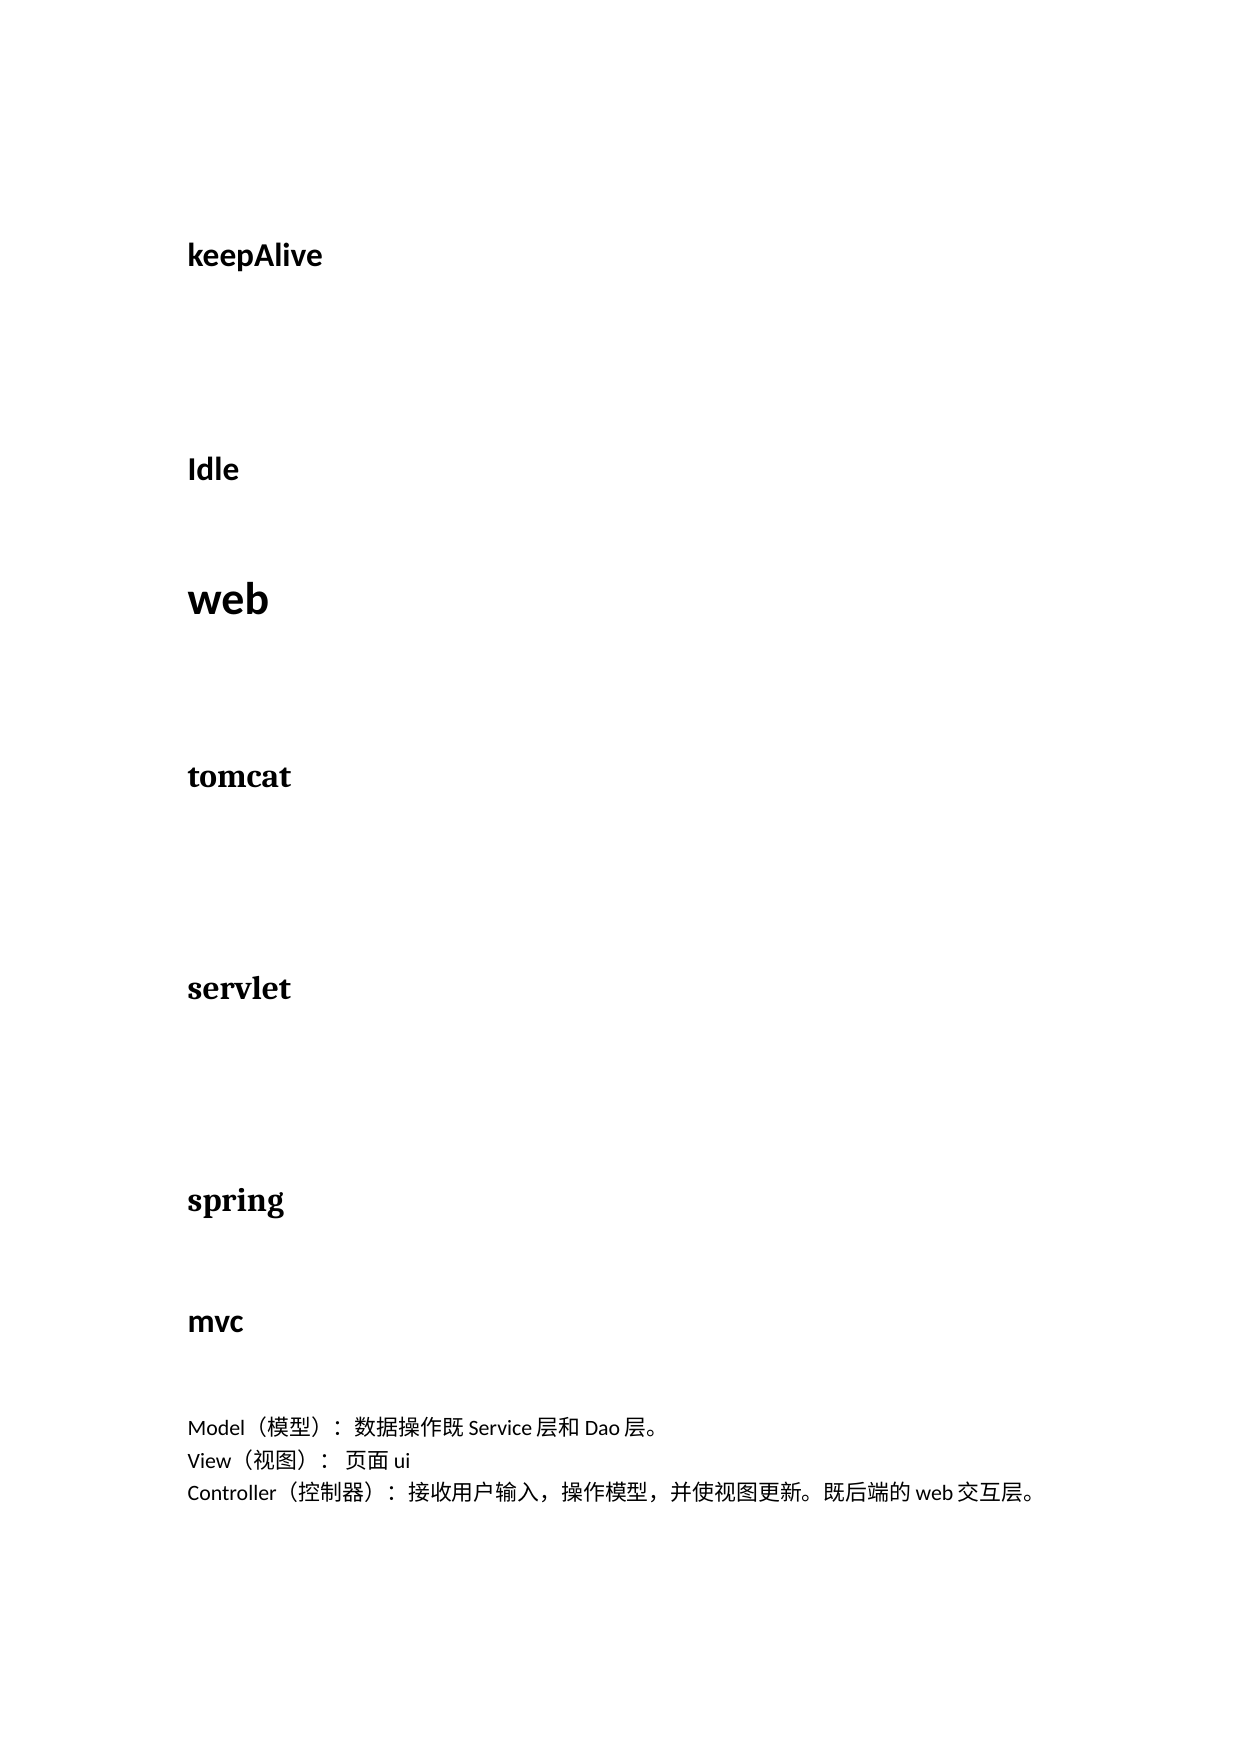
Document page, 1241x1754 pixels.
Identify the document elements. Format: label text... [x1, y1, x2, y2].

subtitle tomcat [187, 744, 1053, 809]
subtitle Idle [187, 435, 1053, 500]
text Controller（控制器）：接收用户输入，操作模型，并使视图更新。既后端的web交互层。 [187, 1475, 1053, 1507]
text View（视图）： 页面ui [187, 1442, 1053, 1475]
subtitle web [187, 566, 1053, 631]
subtitle spring [187, 1168, 1053, 1233]
subtitle servlet [187, 956, 1053, 1021]
subtitle keepAlive [187, 222, 1053, 287]
subtitle mvc [187, 1288, 1053, 1353]
text Model（模型）：数据操作既Service层和Dao层。 [187, 1410, 1053, 1442]
